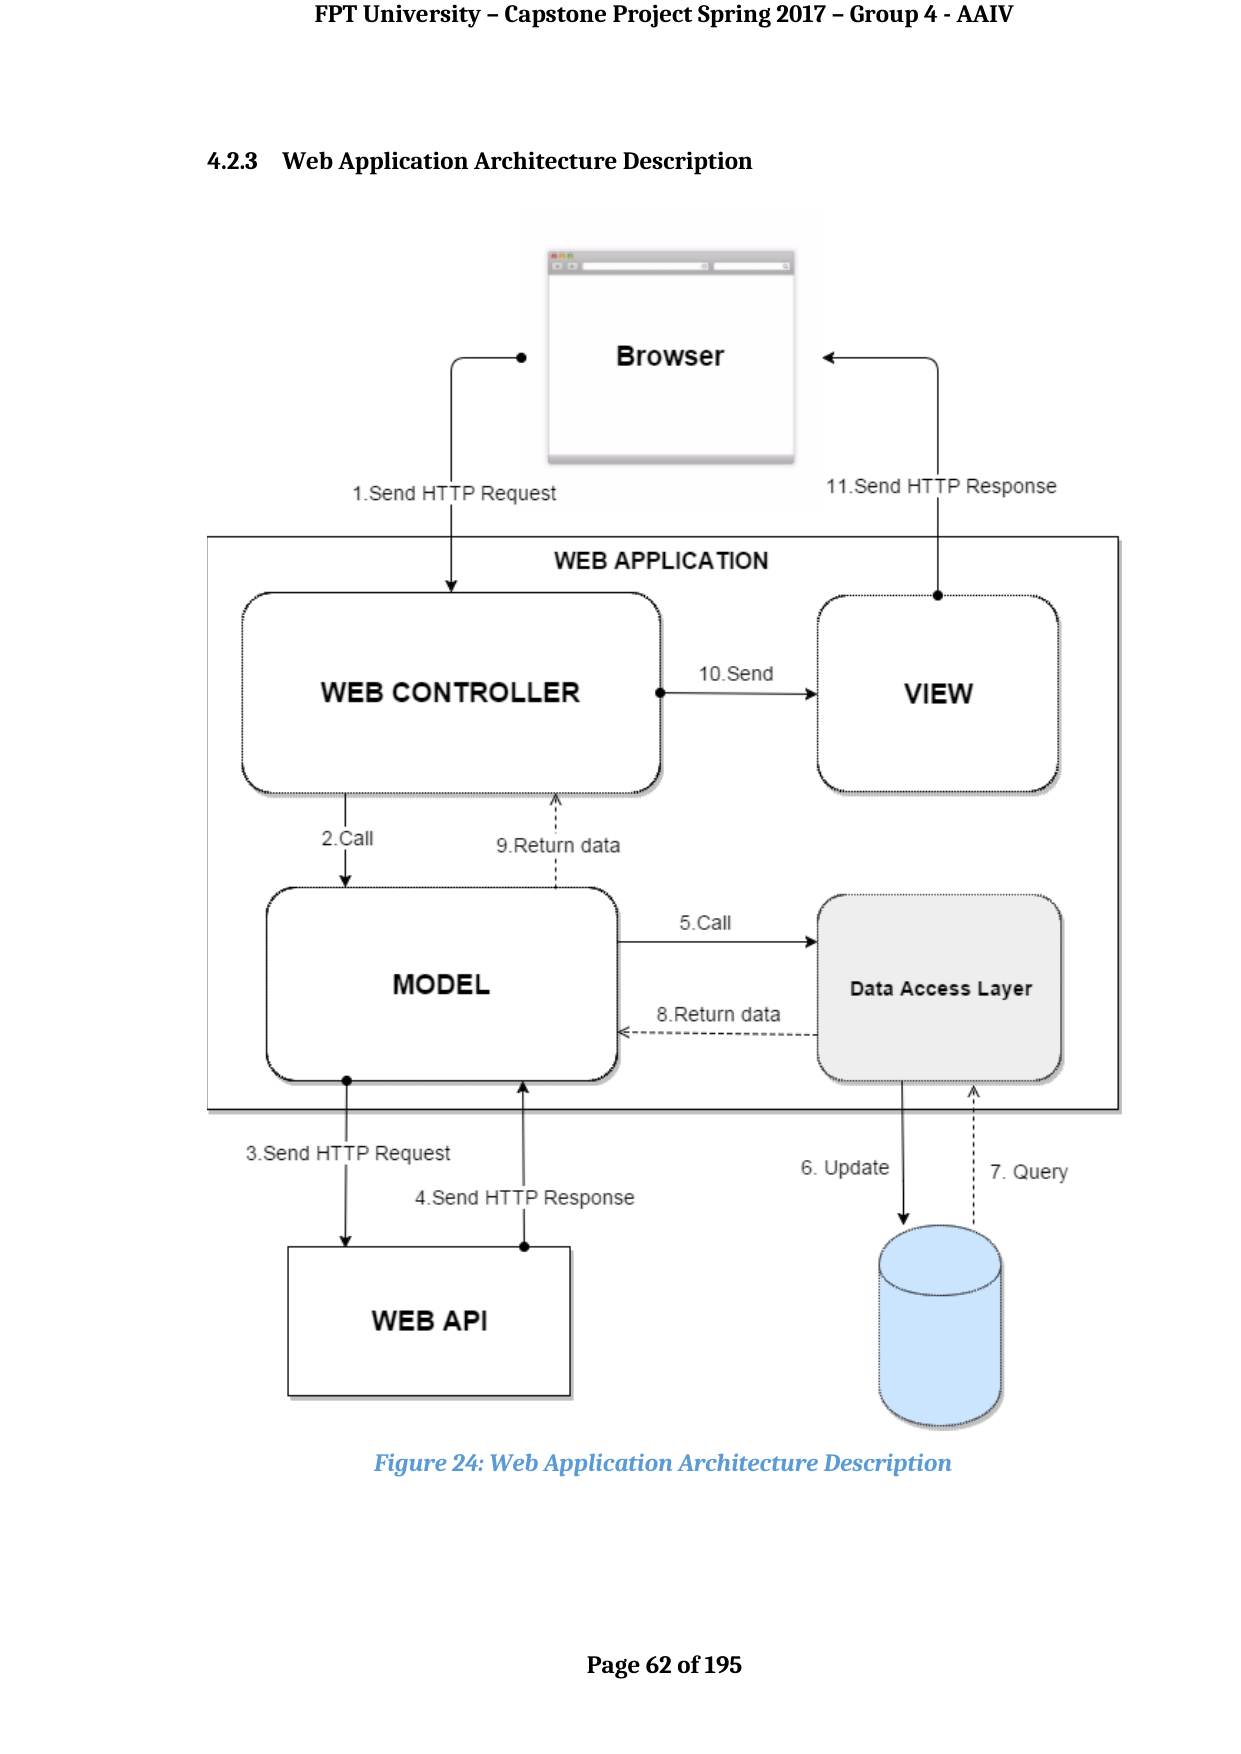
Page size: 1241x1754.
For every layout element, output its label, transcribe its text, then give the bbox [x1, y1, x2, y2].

subtitle Web Application Architecture Description [207, 147, 1122, 176]
picture [207, 207, 1122, 1431]
text Figure 24: Web Application Architecture Description [207, 1448, 1122, 1477]
